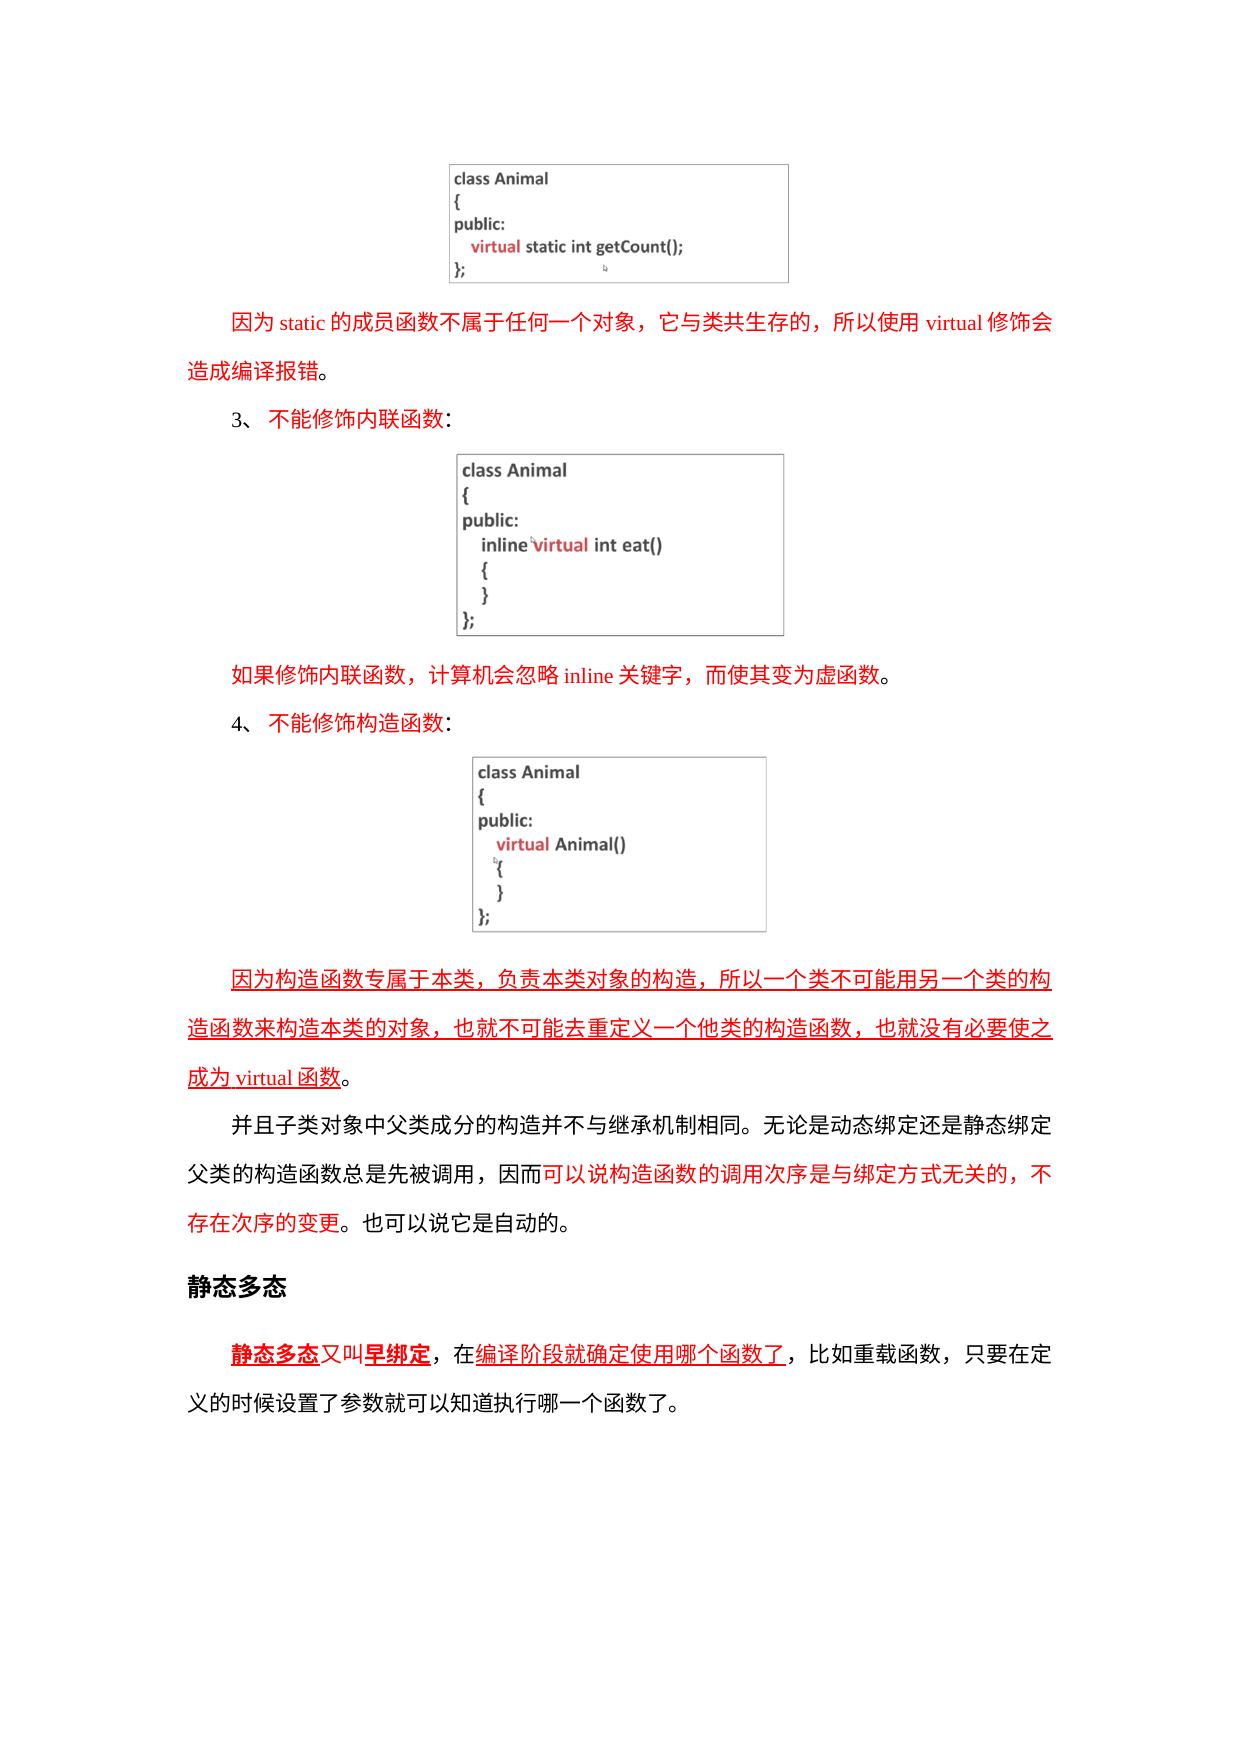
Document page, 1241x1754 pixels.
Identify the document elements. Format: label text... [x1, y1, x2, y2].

list 不能修饰构造函数： [231, 706, 1053, 738]
text 因为构造函数专属于本类，负责本类对象的构造，所以一个类不可能用另一个类的构造函数来构造本类的对象，也就不可能去重定义一个他类的构造函数，也就没有必要使之成为virtual函数。 [187, 962, 1053, 1038]
list 不能修饰内联函数： [231, 402, 1053, 434]
picture [451, 450, 789, 639]
picture [467, 754, 773, 937]
text 静态多态又叫早绑定，在编译阶段就确定使用哪个函数了，比如重载函数，只要在定义的时候设置了参数就可以知道执行哪一个函数了。 [187, 1337, 1053, 1418]
text 因为static的成员函数不属于任何一个对象，它与类共生存的，所以使用virtual修饰会造成编译报错。 [187, 304, 1053, 386]
text 因为构造函数专属于本类，负责本类对象的构造，所以一个类不可能用另一个类的构造函数来构造本类的对象，也就不可能去重定义一个他类的构造函数，也就没有必要使之成为virtual函数。 [187, 1039, 1053, 1092]
text 并且子类对象中父类成分的构造并不与继承机制相同。无论是动态绑定还是静态绑定父类的构造函数总是先被调用，因而可以说构造函数的调用次序是与绑定方式无关的，不存在次序的变更。也可以说它是自动的。 [187, 1108, 1053, 1238]
subtitle 静态多态 [187, 1253, 1053, 1318]
picture [445, 162, 795, 287]
text 如果修饰内联函数，计算机会忽略inline关键字，而使其变为虚函数。 [187, 658, 1053, 690]
